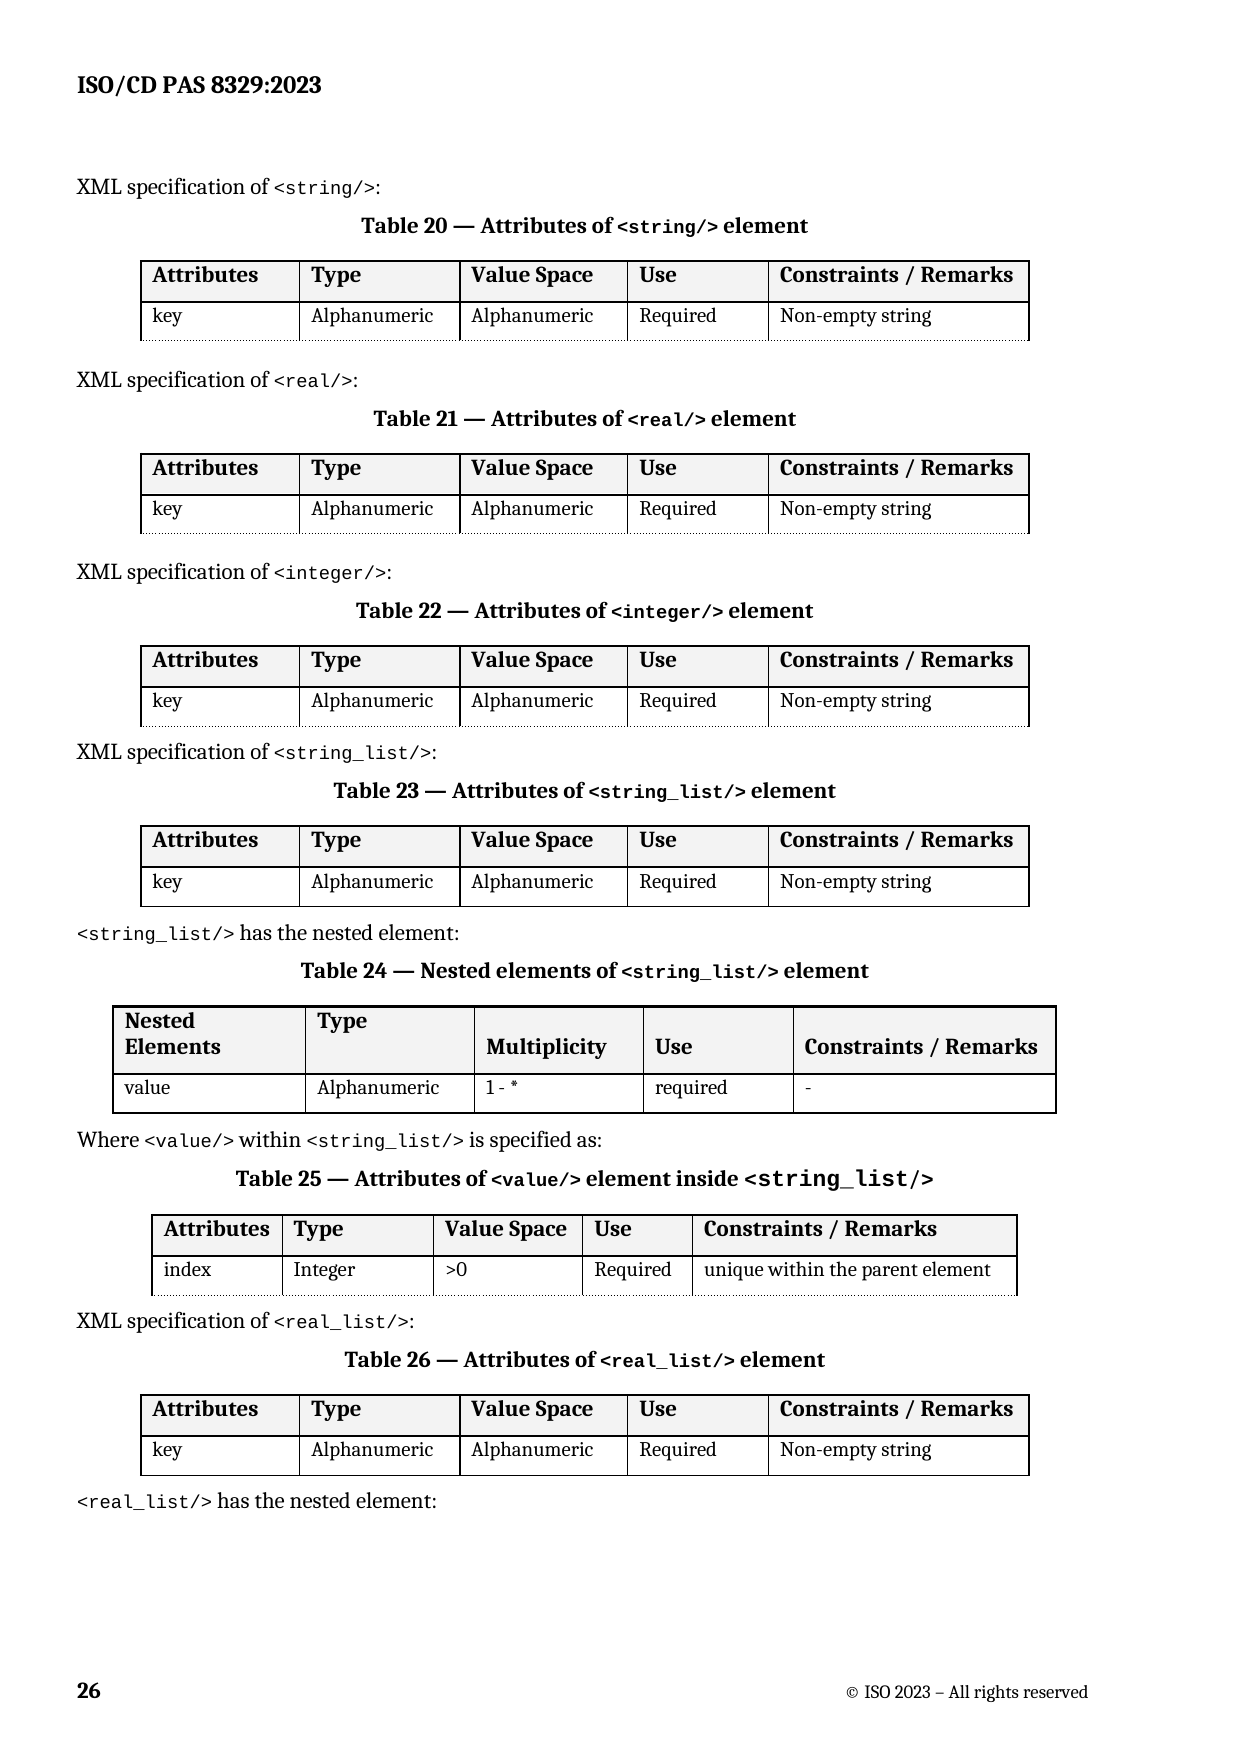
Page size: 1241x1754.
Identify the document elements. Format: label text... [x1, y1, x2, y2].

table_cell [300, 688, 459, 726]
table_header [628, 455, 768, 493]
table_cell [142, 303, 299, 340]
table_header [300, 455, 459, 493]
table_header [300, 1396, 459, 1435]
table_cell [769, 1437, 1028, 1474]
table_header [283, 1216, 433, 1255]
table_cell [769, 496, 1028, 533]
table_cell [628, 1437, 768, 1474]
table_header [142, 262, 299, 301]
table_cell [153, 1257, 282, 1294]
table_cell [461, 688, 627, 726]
text XML specification of <real_list/>: [77, 1308, 1092, 1334]
text Where <value/> within <string_list/> is specified as: [77, 1127, 1092, 1153]
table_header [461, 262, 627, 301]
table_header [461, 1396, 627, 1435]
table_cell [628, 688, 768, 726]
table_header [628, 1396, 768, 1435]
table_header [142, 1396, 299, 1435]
text XML specification of <string_list/>: [77, 739, 1092, 766]
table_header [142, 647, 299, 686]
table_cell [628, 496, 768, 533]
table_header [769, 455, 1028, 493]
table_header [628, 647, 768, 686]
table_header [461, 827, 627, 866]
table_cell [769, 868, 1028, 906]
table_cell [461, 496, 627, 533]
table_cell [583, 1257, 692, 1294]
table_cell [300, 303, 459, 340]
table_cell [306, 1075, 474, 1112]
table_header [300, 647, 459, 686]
text Table 25 — Attributes of <value/> element inside <string_list/> [77, 1166, 1092, 1193]
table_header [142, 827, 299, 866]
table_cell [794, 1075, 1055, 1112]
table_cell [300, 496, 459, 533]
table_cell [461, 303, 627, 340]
text <real_list/> has the nested element: [77, 1488, 1092, 1514]
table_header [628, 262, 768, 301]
text XML specification of <real/>: [77, 366, 1092, 393]
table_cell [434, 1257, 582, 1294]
text Table 21 — Attributes of <real/> element [77, 405, 1092, 432]
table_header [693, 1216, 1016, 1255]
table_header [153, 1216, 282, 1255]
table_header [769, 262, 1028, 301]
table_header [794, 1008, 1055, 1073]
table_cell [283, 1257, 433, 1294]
text XML specification of <integer/>: [77, 559, 1092, 585]
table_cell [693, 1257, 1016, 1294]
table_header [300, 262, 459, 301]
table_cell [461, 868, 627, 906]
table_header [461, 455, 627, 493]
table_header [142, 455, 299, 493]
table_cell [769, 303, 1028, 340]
text Table 22 — Attributes of <integer/> element [77, 598, 1092, 624]
text XML specification of <string/>: [77, 174, 1092, 200]
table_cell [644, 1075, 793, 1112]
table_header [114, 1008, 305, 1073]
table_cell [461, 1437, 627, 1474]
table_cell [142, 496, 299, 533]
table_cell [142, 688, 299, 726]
text Table 26 — Attributes of <real_list/> element [77, 1347, 1092, 1373]
text <string_list/> has the nested element: [77, 919, 1092, 946]
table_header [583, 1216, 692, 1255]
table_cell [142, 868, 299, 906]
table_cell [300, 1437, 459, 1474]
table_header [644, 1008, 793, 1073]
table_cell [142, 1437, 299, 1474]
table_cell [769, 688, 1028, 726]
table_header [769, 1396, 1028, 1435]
text Table 24 — Nested elements of <string_list/> element [77, 958, 1092, 984]
text Table 23 — Attributes of <string_list/> element [77, 778, 1092, 804]
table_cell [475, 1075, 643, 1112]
text Table 20 — Attributes of <string/> element [77, 213, 1092, 239]
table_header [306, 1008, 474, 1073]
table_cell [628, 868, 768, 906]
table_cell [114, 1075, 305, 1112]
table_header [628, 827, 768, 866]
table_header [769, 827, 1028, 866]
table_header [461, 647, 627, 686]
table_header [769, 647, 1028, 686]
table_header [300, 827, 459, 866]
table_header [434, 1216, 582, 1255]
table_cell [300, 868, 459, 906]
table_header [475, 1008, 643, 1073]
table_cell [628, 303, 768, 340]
